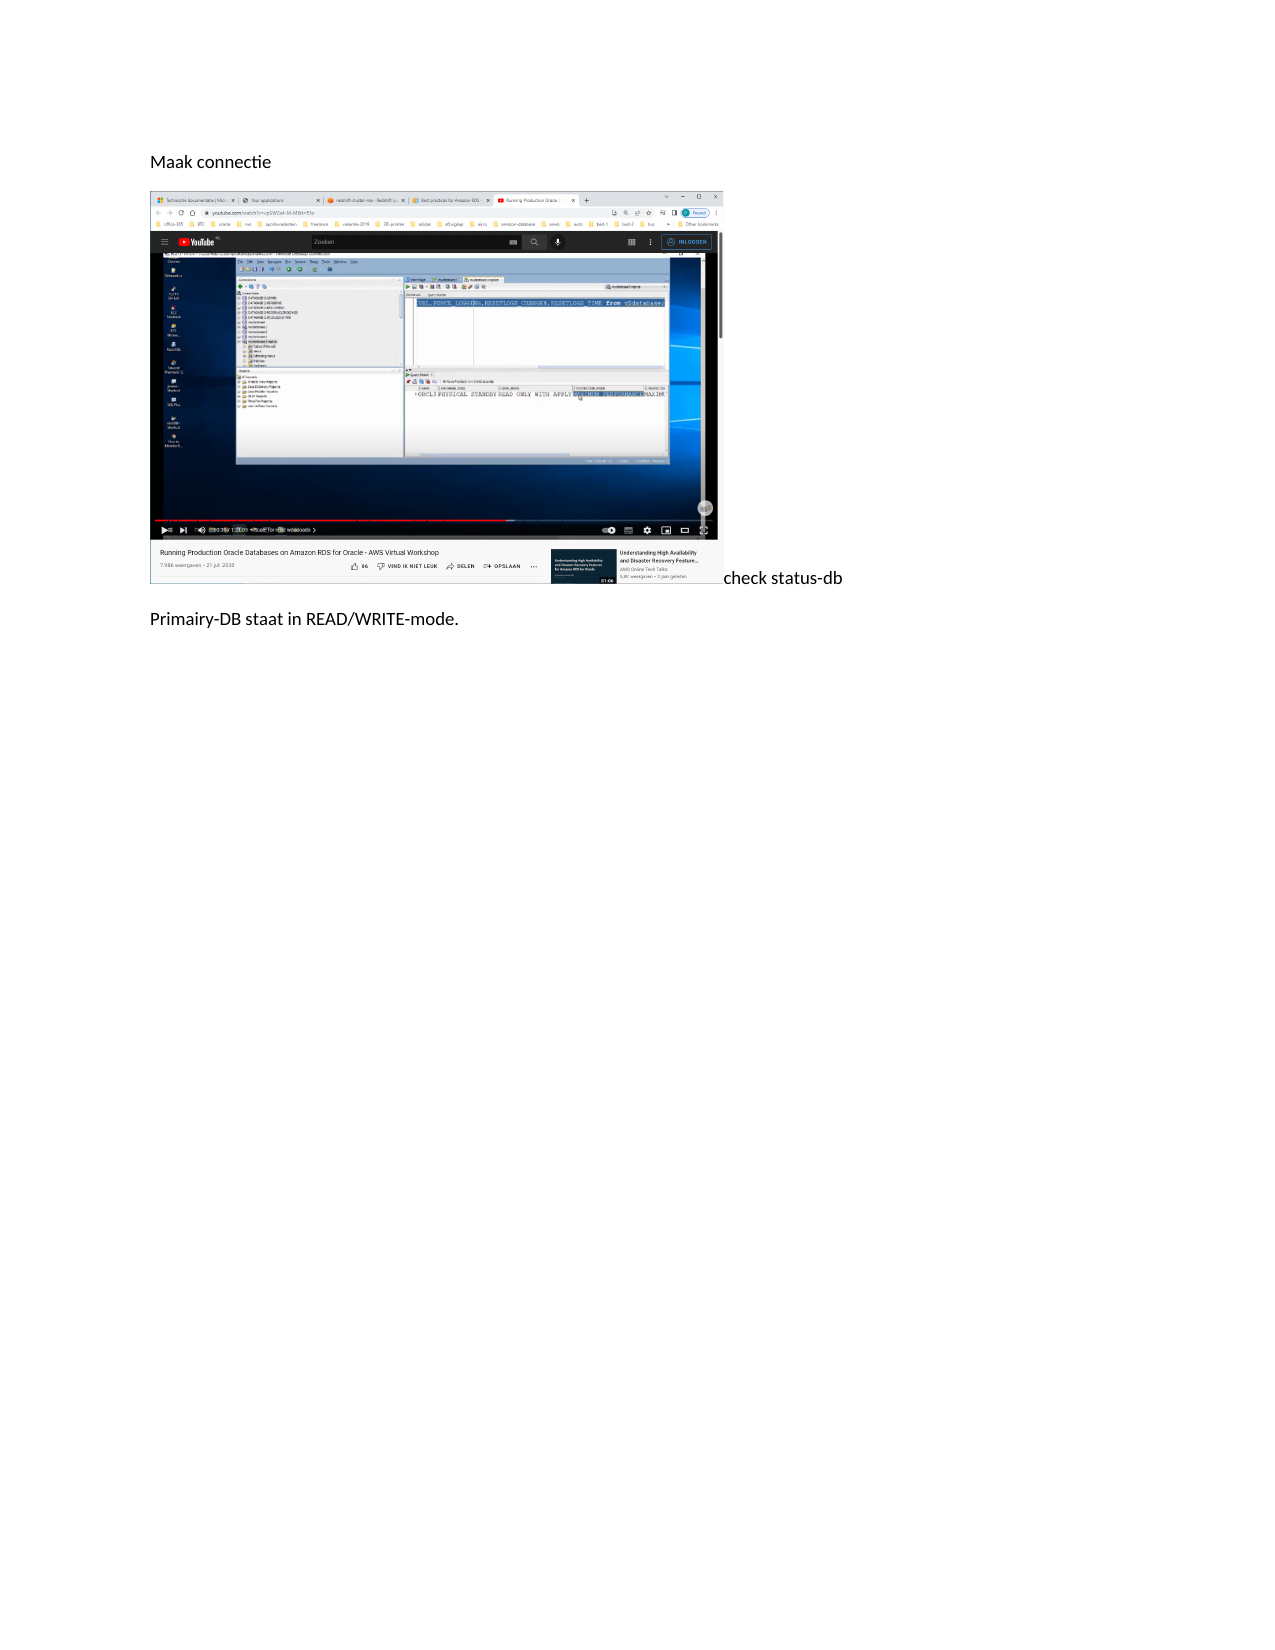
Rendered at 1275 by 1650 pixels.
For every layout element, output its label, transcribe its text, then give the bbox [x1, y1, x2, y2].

picture [150, 191, 724, 584]
text Primairy-DB staat in READ/WRITE-mode. [150, 607, 1125, 630]
text Maak connectie [150, 150, 1125, 173]
